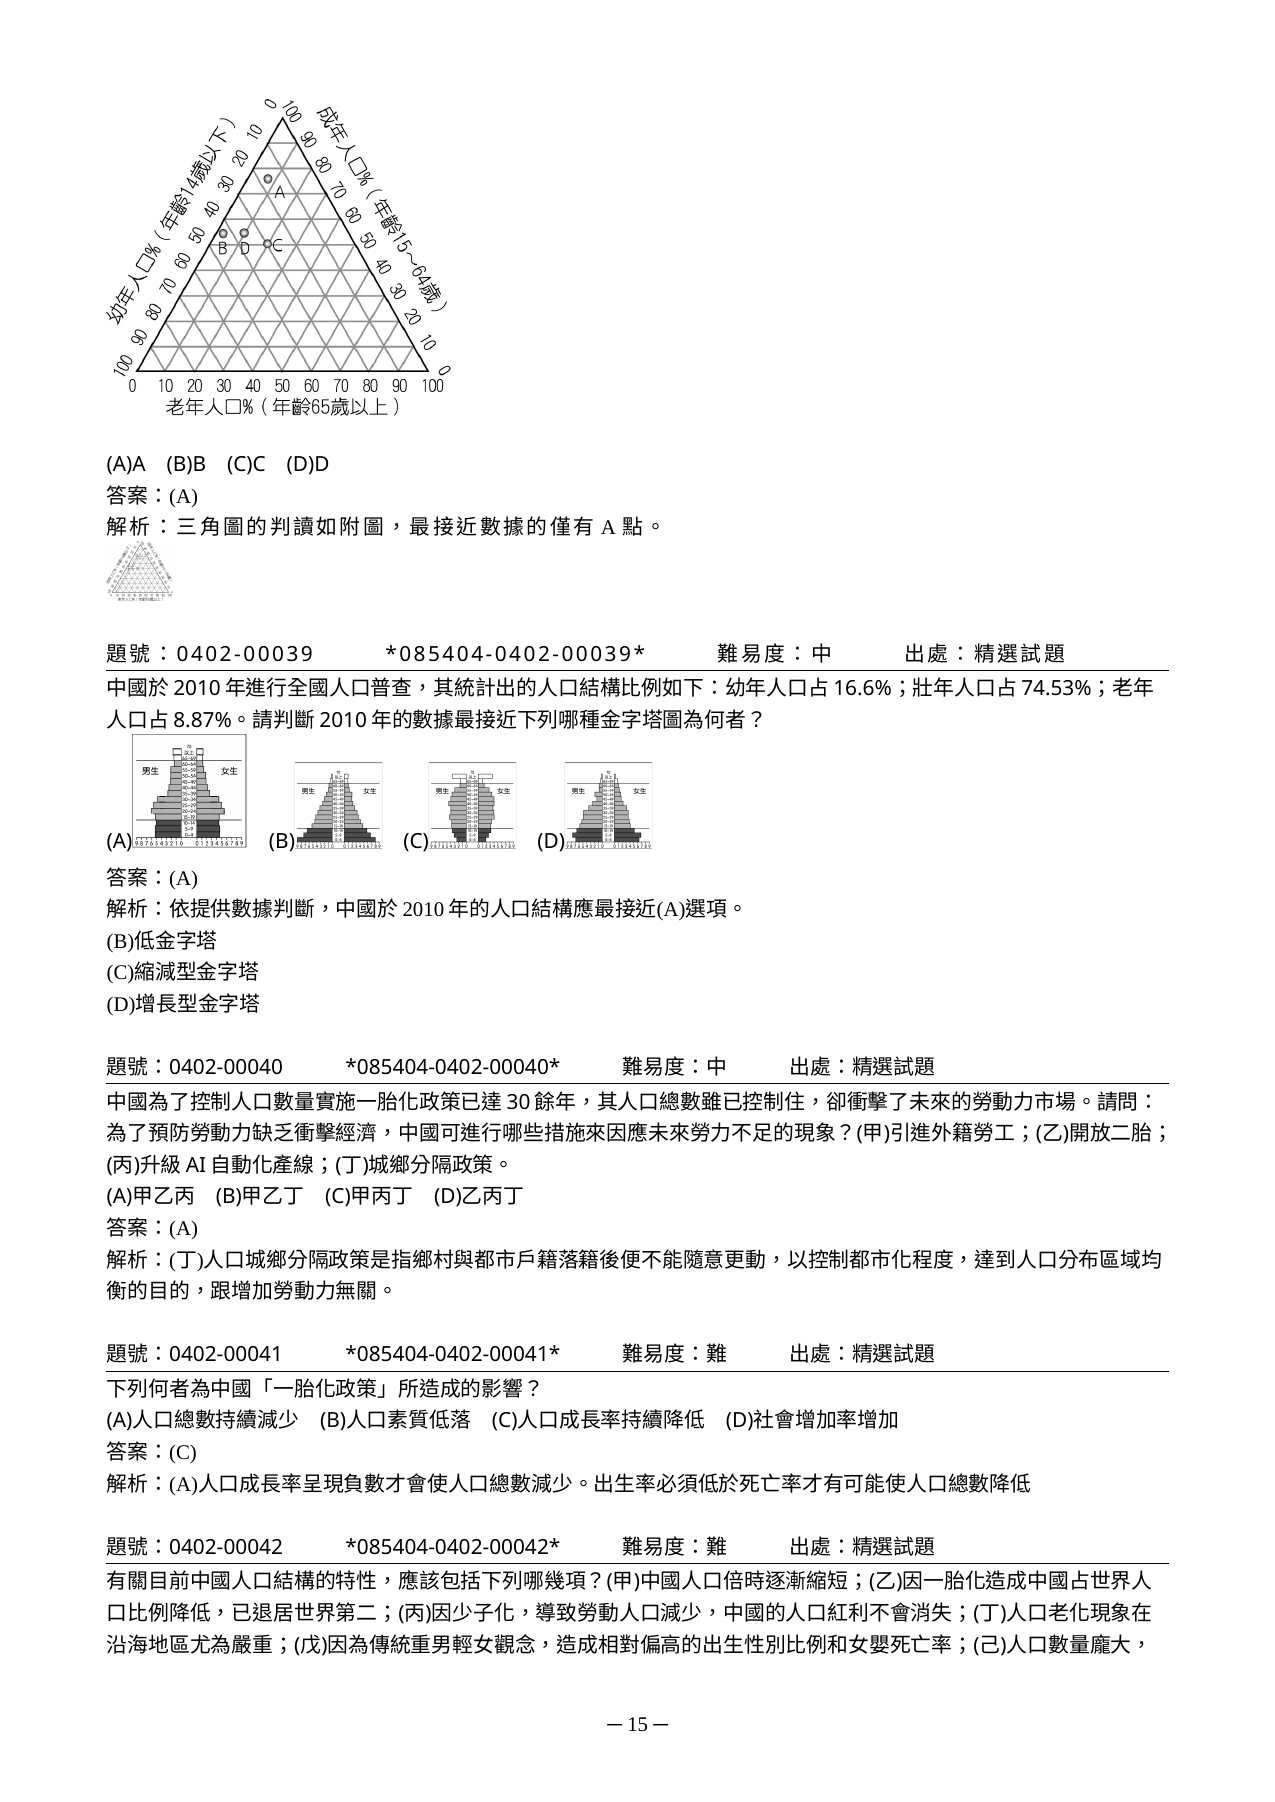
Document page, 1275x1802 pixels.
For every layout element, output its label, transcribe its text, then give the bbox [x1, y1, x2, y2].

text 題號：0402-00042 *085404-0402-00042* 難易度：難 出處：精選試題 [106, 1529, 1169, 1563]
text 解析：依提供數據判斷，中國於2010年的人口結構應最接近(A)選項。 (B)低金字塔 (C)縮減型金字塔 (D)增長型金字塔 [106, 892, 1169, 1018]
text 中國於2010年進行全國人口普查，其統計出的人口結構比例如下：幼年人口占16.6%；壯年人口占74.53%；老年人口占8.87%。請判斷2010年的數據最接近下列哪種金字塔圖為何者？ (A) (B) (C) (D) [106, 671, 1169, 860]
text 題號：0402-00041 *085404-0402-00041* 難易度：難 出處：精選試題 [106, 1337, 1169, 1371]
text 答案：(A) [106, 1211, 1169, 1242]
text 題號：0402-00039 *085404-0402-00039* 難易度：中 出處：精選試題 [106, 636, 1169, 670]
picture [294, 762, 383, 849]
text 解析：三角圖的判讀如附圖，最接近數據的僅有A點。 [106, 510, 1169, 605]
text 解析：(丁)人口城鄉分隔政策是指鄉村與都市戶籍落籍後便不能隨意更動，以控制都市化程度，達到人口分布區域均衡的目的，跟增加勞動力無關。 [106, 1242, 1169, 1305]
text 答案：(A) [106, 860, 1169, 892]
picture [428, 762, 517, 849]
picture [106, 99, 466, 416]
text 答案：(C) [106, 1435, 1169, 1466]
text 中國為了控制人口數量實施一胎化政策已達30餘年，其人口總數雖已控制住，卻衝擊了未來的勞動力市場。請問：為了預防勞動力缺乏衝擊經濟，中國可進行哪些措施來因應未來勞力不足的現象？(甲)引進外籍勞工；(乙)開放二胎；(丙)升級AI自動化產線；(丁)城鄉分隔政策。 (A)甲乙丙 (B)甲乙丁 (C)甲丙丁 (D)乙丙丁 [106, 1084, 1169, 1211]
text 題號：0402-00040 *085404-0402-00040* 難易度：中 出處：精選試題 [106, 1050, 1169, 1083]
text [106, 100, 1169, 478]
picture [132, 734, 248, 849]
text 解析：(A)人口成長率呈現負數才會使人口總數減少。出生率必須低於死亡率才有可能使人口總數降低 [106, 1466, 1169, 1498]
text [106, 1564, 1169, 1659]
picture [106, 541, 175, 601]
text 下列何者為中國「一胎化政策」所造成的影響？ (A)人口總數持續減少 (B)人口素質低落 (C)人口成長率持續降低 (D)社會增加率增加 [106, 1372, 1169, 1435]
picture [564, 762, 653, 849]
text 答案：(A) [106, 478, 1169, 510]
